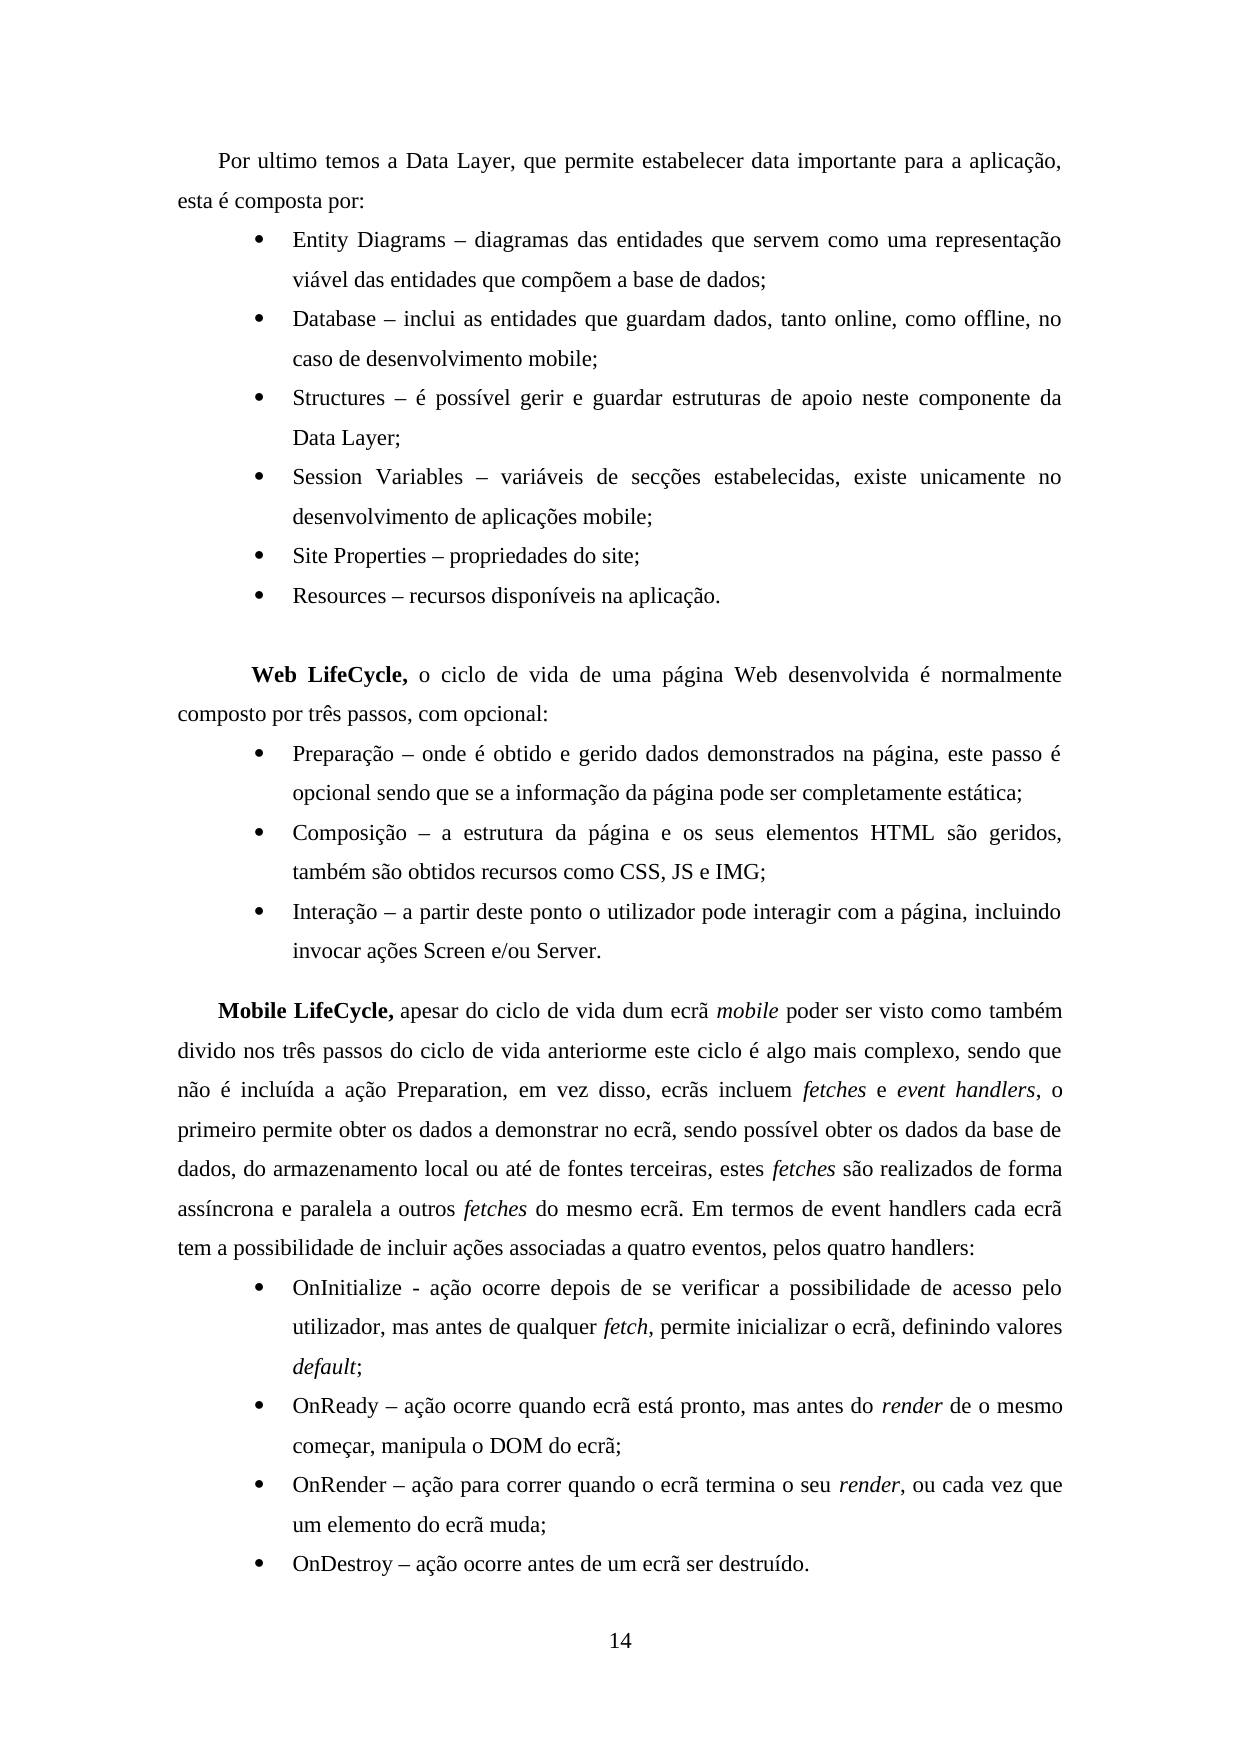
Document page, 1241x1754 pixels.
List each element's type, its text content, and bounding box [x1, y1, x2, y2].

list Resources – recursos disponíveis na aplicação. [255, 582, 1063, 608]
list OnReady – ação ocorre quando ecrã está pronto, mas antes do render de o mesmo começar, manipula o DOM do ecrã; [255, 1392, 1063, 1458]
list Session Variables – variáveis de secções estabelecidas, existe unicamente no desenvolvimento de aplicações mobile; [255, 463, 1063, 529]
list Preparação – onde é obtido e gerido dados demonstrados na página, este passo é opcional sendo que se a informação da página pode ser completamente estática; [255, 740, 1063, 806]
list Composição – a estrutura da página e os seus elementos HTML são geridos, também são obtidos recursos como CSS, JS e IMG; [255, 819, 1063, 884]
list Entity Diagrams – diagramas das entidades que servem como uma representação viável das entidades que compõem a base de dados; [255, 227, 1063, 292]
list Interação – a partir deste ponto o utilizador pode interagir com a página, incluindo invocar ações Screen e/ou Server. [255, 898, 1063, 963]
list Database – inclui as entidades que guardam dados, tanto online, como offline, no caso de desenvolvimento mobile; [255, 306, 1063, 371]
subtitle Web LifeCycle, o ciclo de vida de uma página Web desenvolvida é normalmente composto por três passos, com opcional: [177, 661, 1063, 727]
subtitle Mobile LifeCycle, apesar do ciclo de vida dum ecrã mobile poder ser visto como também divido nos três passos do ciclo de vida anteriorme este ciclo é algo mais complexo, sendo que não é incluída a ação Preparation, em vez disso, ecrãs incluem fetches e event handlers, o primeiro permite obter os dados a demonstrar no ecrã, sendo possível obter os dados da base de dados, do armazenamento local ou até de fontes terceiras, estes fetches são realizados de forma assíncrona e paralela a outros fetches do mesmo ecrã. Em termos de event handlers cada ecrã tem a possibilidade de incluir ações associadas a quatro eventos, pelos quatro handlers: [177, 997, 1063, 1261]
list Site Properties – propriedades do site; [255, 542, 1063, 569]
text Por ultimo temos a Data Layer, que permite estabelecer data importante para a aplicação, esta é composta por: [177, 148, 1063, 213]
list OnDestroy – ação ocorre antes de um ecrã ser destruído. [255, 1550, 1063, 1577]
list OnRender – ação para correr quando o ecrã termina o seu render, ou cada vez que um elemento do ecrã muda; [255, 1471, 1063, 1537]
list OnInitialize - ação ocorre depois de se verificar a possibilidade de acesso pelo utilizador, mas antes de qualquer fetch, permite inicializar o ecrã, definindo valores default; [255, 1274, 1063, 1379]
list Structures – é possível gerir e guardar estruturas de apoio neste componente da Data Layer; [255, 384, 1063, 450]
